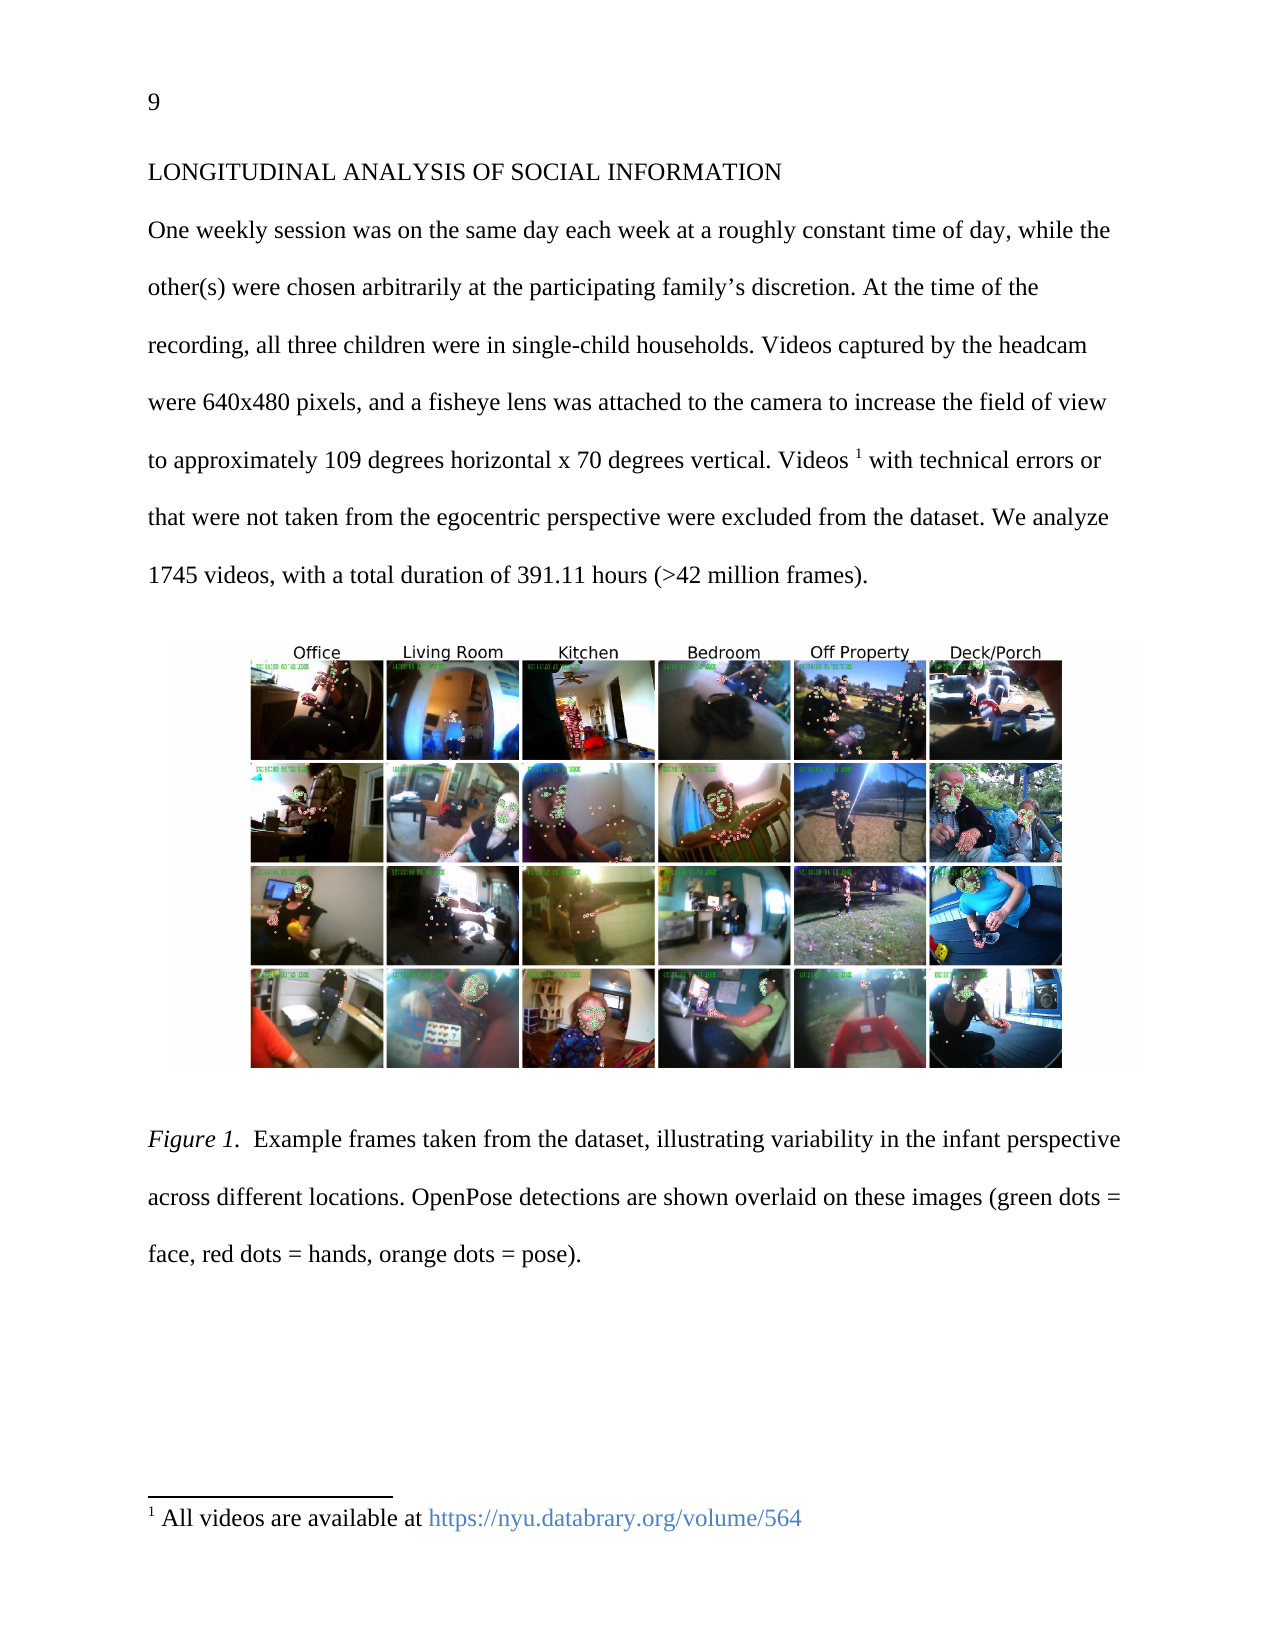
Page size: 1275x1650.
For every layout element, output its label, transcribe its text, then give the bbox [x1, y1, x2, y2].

text Figure 1. Example frames taken from the dataset, illustrating variability in the infant perspective across different locations. OpenPose detections are shown overlaid on these images (green dots = face, red dots = hands, orange dots = pose). [148, 1124, 1127, 1268]
picture [166, 642, 1146, 1071]
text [148, 215, 1127, 589]
